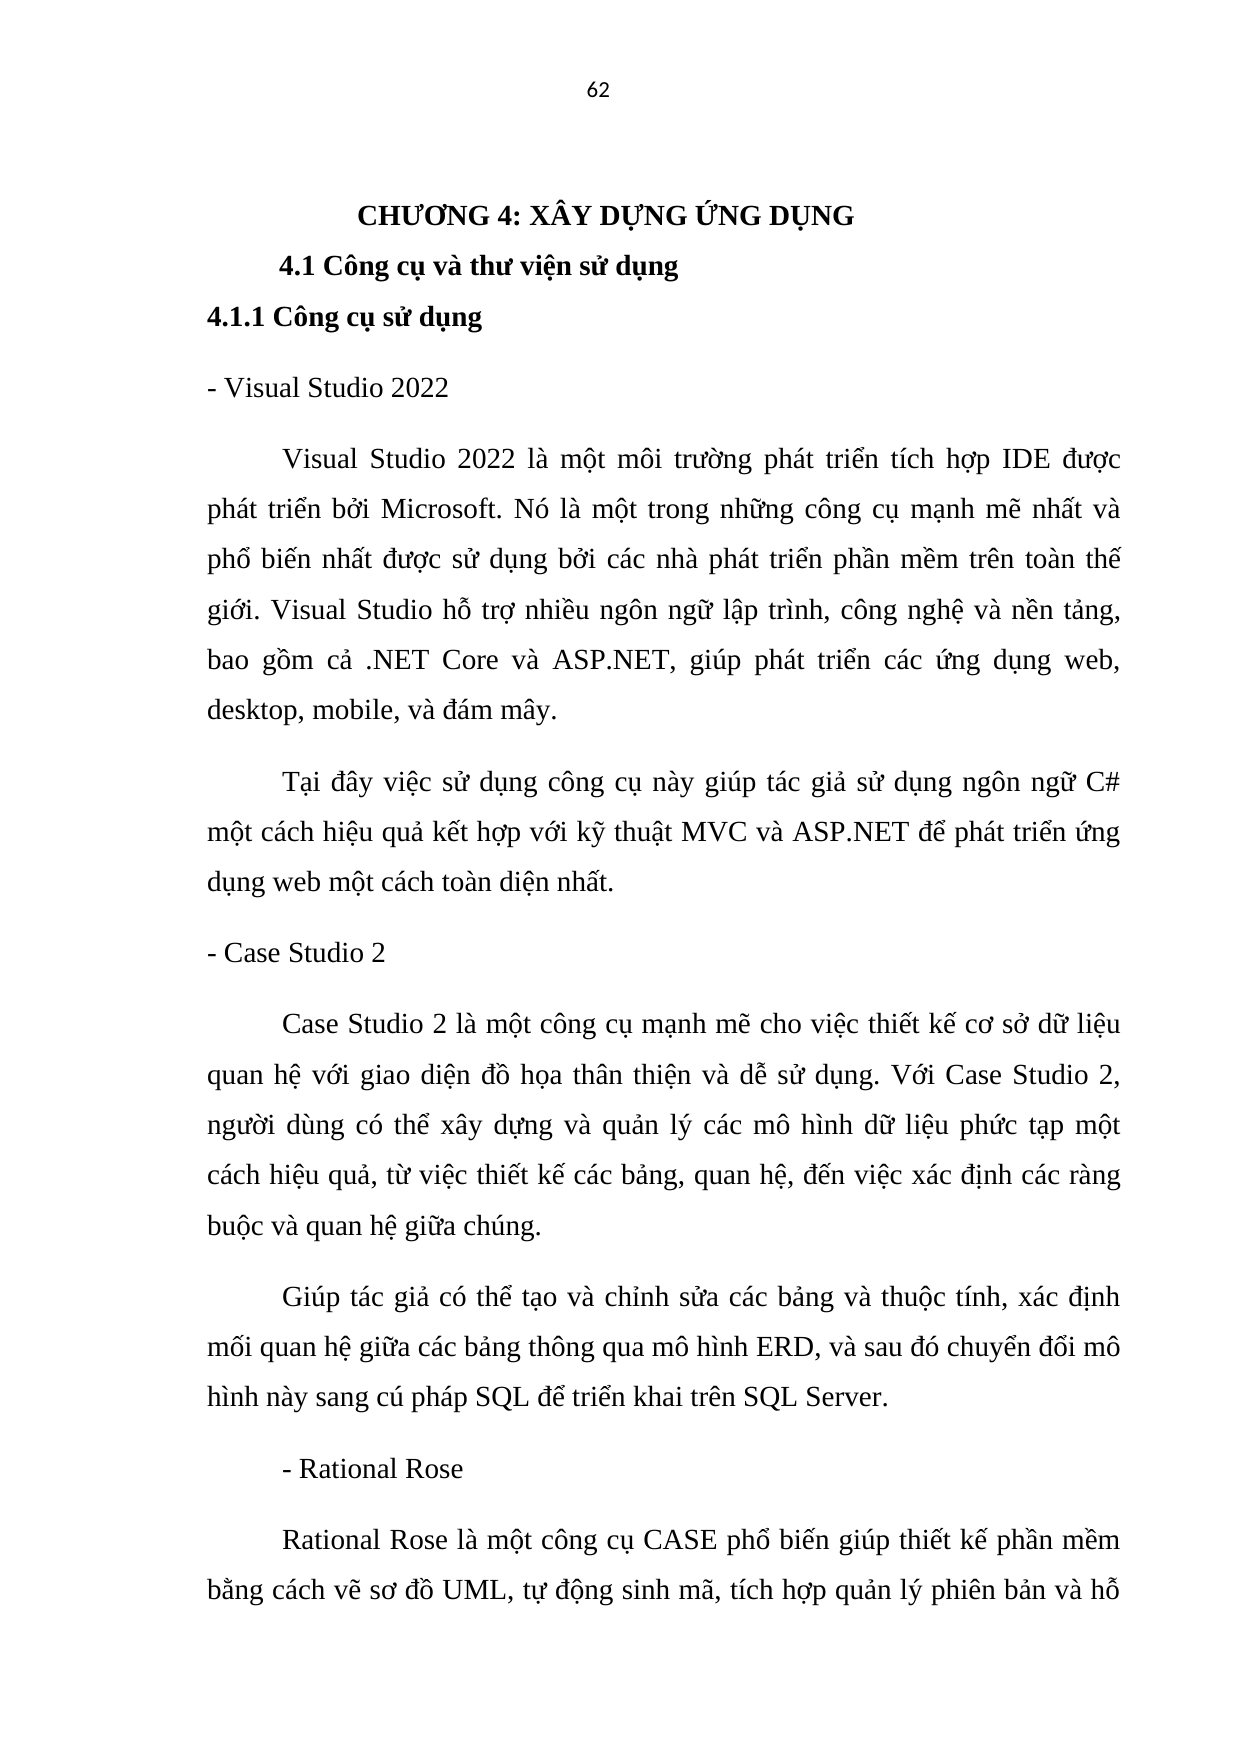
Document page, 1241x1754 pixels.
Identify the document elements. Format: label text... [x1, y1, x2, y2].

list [207, 1522, 1122, 1606]
list 4.1.1 Công cụ sử dụng [207, 299, 1122, 332]
list Tại đây việc sử dụng công cụ này giúp tác giả sử dụng ngôn ngữ C# một cách hiệu quả kết hợp với kỹ thuật MVC và ASP.NET để phát triển ứng dụng web một cách toàn diện nhất. [207, 764, 1122, 898]
list - Rational Rose [207, 1451, 1122, 1484]
list Giúp tác giả có thể tạo và chỉnh sửa các bảng và thuộc tính, xác định mối quan hệ giữa các bảng thông qua mô hình ERD, và sau đó chuyển đổi mô hình này sang cú pháp SQL để triển khai trên SQL Server. [207, 1279, 1122, 1413]
list Case Studio 2 là một công cụ mạnh mẽ cho việc thiết kế cơ sở dữ liệu quan hệ với giao diện đồ họa thân thiện và dễ sử dụng. Với Case Studio 2, người dùng có thể xây dựng và quản lý các mô hình dữ liệu phức tạp một cách hiệu quả, từ việc thiết kế các bảng, quan hệ, đến việc xác định các ràng buộc và quan hệ giữa chúng. [207, 1007, 1122, 1241]
list Visual Studio 2022 là một môi trường phát triển tích hợp IDE được phát triển bởi Microsoft. Nó là một trong những công cụ mạnh mẽ nhất và phổ biến nhất được sử dụng bởi các nhà phát triển phần mềm trên toàn thế giới. Visual Studio hỗ trợ nhiều ngôn ngữ lập trình, công nghệ và nền tảng, bao gồm cả .NET Core và ASP.NET, giúp phát triển các ứng dụng web, desktop, mobile, và đám mây. [207, 441, 1122, 726]
list - Case Studio 2 [207, 935, 1122, 969]
text CHƯƠNG 4: XÂY DỰNG ỨNG DỤNG [282, 198, 1122, 232]
list - Visual Studio 2022 [207, 370, 1122, 403]
text 4.1 Công cụ và thư viện sử dụng [207, 248, 1122, 282]
